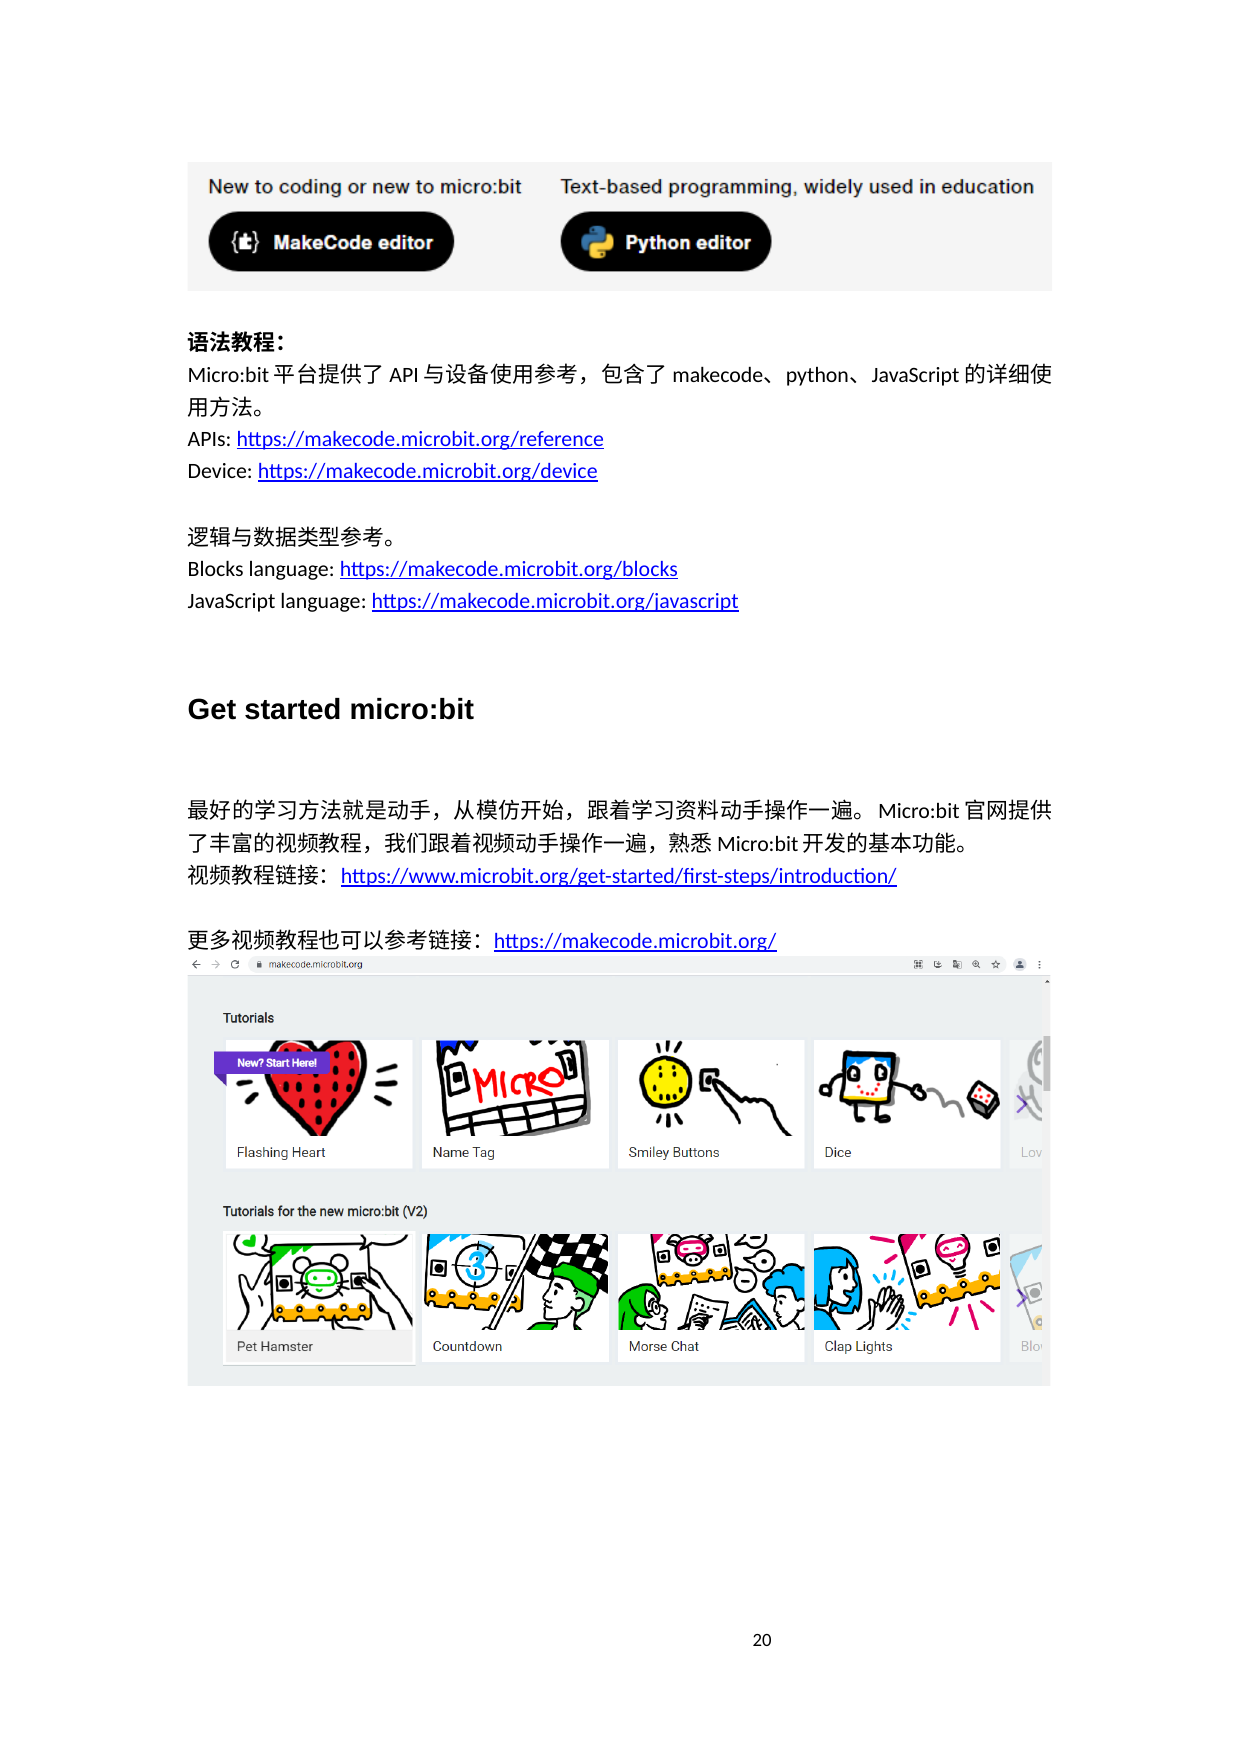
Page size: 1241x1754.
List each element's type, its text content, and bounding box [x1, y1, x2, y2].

text JavaScript language: https://makecode.microbit.org/javascript [187, 584, 1053, 617]
text APIs: https://makecode.microbit.org/reference [187, 422, 1053, 454]
text Micro:bit平台提供了API与设备使用参考，包含了makecode、python、JavaScript的详细使用方法。 [187, 357, 1053, 422]
text 逻辑与数据类型参考。 [187, 519, 1053, 552]
text 更多视频教程也可以参考链接：https://makecode.microbit.org/ [187, 923, 1053, 955]
text 视频教程链接：https://www.microbit.org/get-started/first-steps/introduction/ [187, 858, 1053, 890]
text 最好的学习方法就是动手，从模仿开始，跟着学习资料动手操作一遍。Micro:bit官网提供了丰富的视频教程，我们跟着视频动手操作一遍，熟悉Micro:bit开发的基本功能。 [187, 793, 1053, 858]
text Device: https://makecode.microbit.org/device [187, 454, 1053, 487]
text Blocks language: https://makecode.microbit.org/blocks [187, 552, 1053, 584]
text 语法教程： [187, 324, 1053, 357]
subtitle Get started micro:bit [187, 677, 1053, 742]
picture [187, 955, 1051, 1386]
picture [187, 162, 1053, 291]
